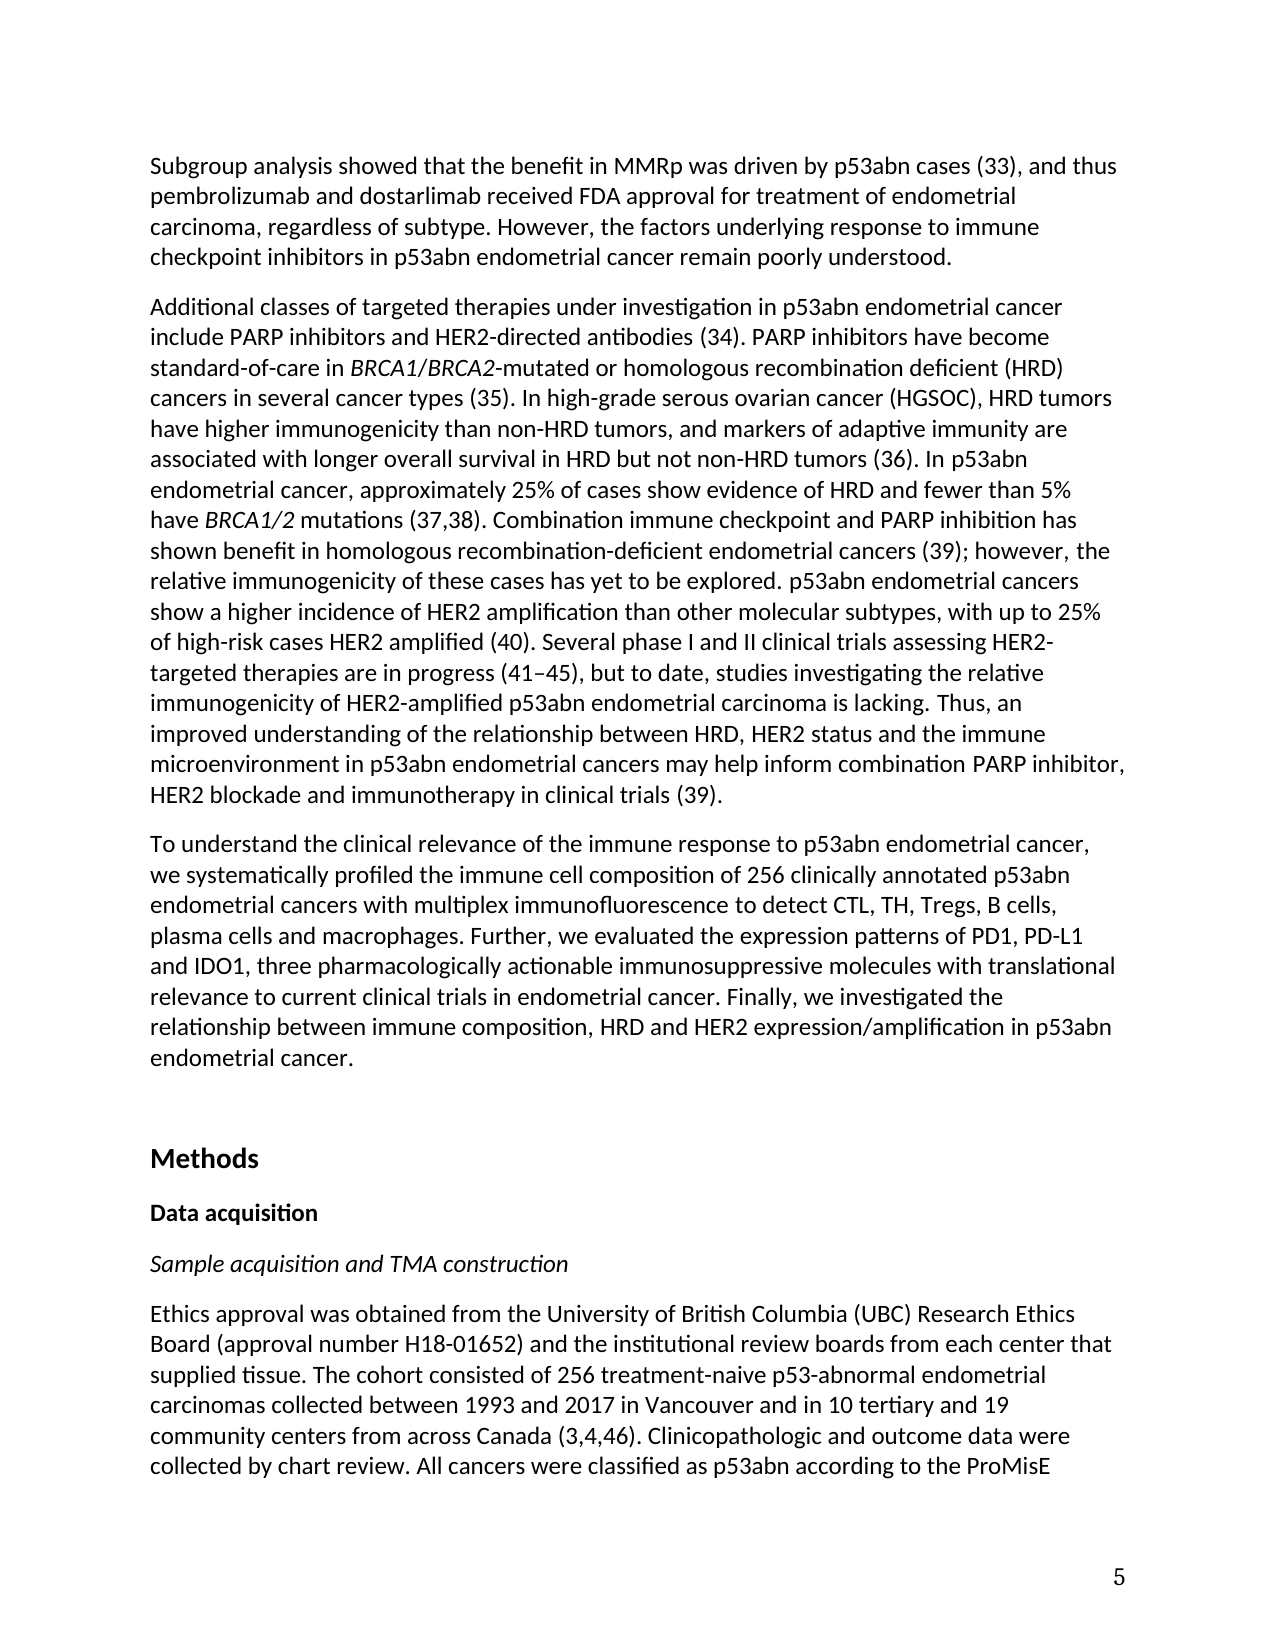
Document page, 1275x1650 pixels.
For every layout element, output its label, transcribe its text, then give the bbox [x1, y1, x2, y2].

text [150, 150, 1125, 272]
subtitle Methods [150, 1141, 1125, 1176]
subtitle Data acquisition [150, 1197, 1125, 1228]
text Additional classes of targeted therapies under investigation in p53abn endometrial cancer include PARP inhibitors and HER2-directed antibodies (34). PARP inhibitors have become standard-of-care in BRCA1/BRCA2-mutated or homologous recombination deficient (HRD) cancers in several cancer types (35). In high-grade serous ovarian cancer (HGSOC), HRD tumors have higher immunogenicity than non-HRD tumors, and markers of adaptive immunity are associated with longer overall survival in HRD but not non-HRD tumors (36). In p53abn endometrial cancer, approximately 25% of cases show evidence of HRD and fewer than 5% have BRCA1/2 mutations (37,38). Combination immune checkpoint and PARP inhibition has shown benefit in homologous recombination-deficient endometrial cancers (39); however, the relative immunogenicity of these cases has yet to be explored. p53abn endometrial cancers show a higher incidence of HER2 amplification than other molecular subtypes, with up to 25% of high-risk cases HER2 amplified (40). Several phase I and II clinical trials assessing HER2-targeted therapies are in progress (41–45), but to date, studies investigating the relative immunogenicity of HER2-amplified p53abn endometrial carcinoma is lacking. Thus, an improved understanding of the relationship between HRD, HER2 status and the immune microenvironment in p53abn endometrial cancers may help inform combination PARP inhibitor, HER2 blockade and immunotherapy in clinical trials (39). [150, 291, 1125, 810]
subtitle Sample acquisition and TMA construction [150, 1248, 1125, 1279]
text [150, 1298, 1125, 1481]
text To understand the clinical relevance of the immune response to p53abn endometrial cancer, we systematically profiled the immune cell composition of 256 clinically annotated p53abn endometrial cancers with multiplex immunofluorescence to detect CTL, TH, Tregs, B cells, plasma cells and macrophages. Further, we evaluated the expression patterns of PD1, PD-L1 and IDO1, three pharmacologically actionable immunosuppressive molecules with translational relevance to current clinical trials in endometrial cancer. Finally, we investigated the relationship between immune composition, HRD and HER2 expression/amplification in p53abn endometrial cancer. [150, 828, 1125, 1073]
